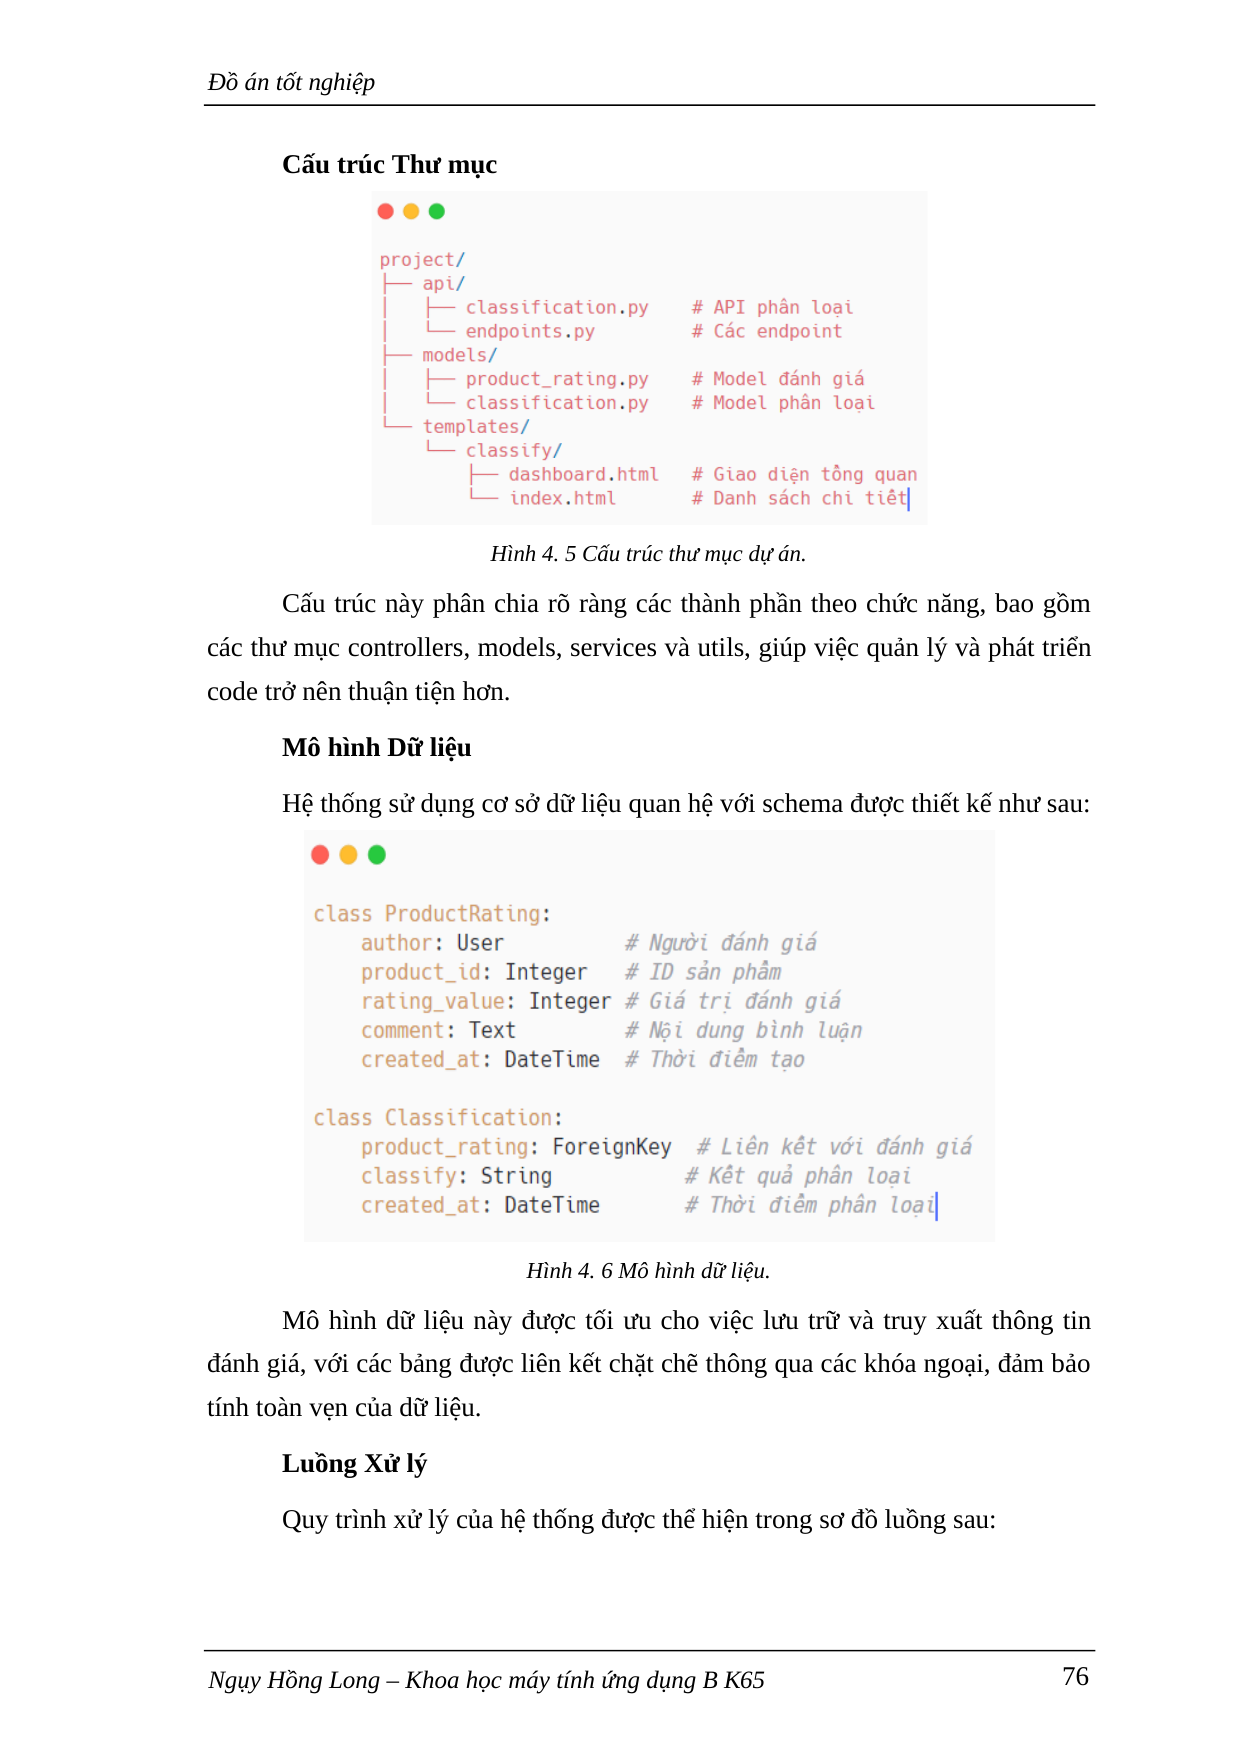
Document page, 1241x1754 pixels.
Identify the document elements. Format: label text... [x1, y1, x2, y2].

text Hình 4. 5 Cấu trúc thư mục dự án. [207, 540, 1092, 567]
text Luồng Xử lý [207, 1447, 1092, 1478]
picture [371, 191, 928, 525]
text Mô hình Dữ liệu [207, 731, 1092, 762]
text Cấu trúc Thư mục [207, 148, 1092, 179]
text Mô hình dữ liệu này được tối ưu cho việc lưu trữ và truy xuất thông tin đánh giá, với các bảng được liên kết chặt chẽ thông qua các khóa ngoại, đảm bảo tính toàn vẹn của dữ liệu. [207, 1304, 1092, 1422]
text Hệ thống sử dụng cơ sở dữ liệu quan hệ với schema được thiết kế như sau: [207, 787, 1092, 818]
text Quy trình xử lý của hệ thống được thể hiện trong sơ đồ luồng sau: [207, 1503, 1092, 1534]
picture [304, 830, 996, 1242]
text Cấu trúc này phân chia rõ ràng các thành phần theo chức năng, bao gồm các thư mục controllers, models, services và utils, giúp việc quản lý và phát triển code trở nên thuận tiện hơn. [207, 588, 1092, 706]
text Hình 4. 6 Mô hình dữ liệu. [207, 1257, 1092, 1283]
